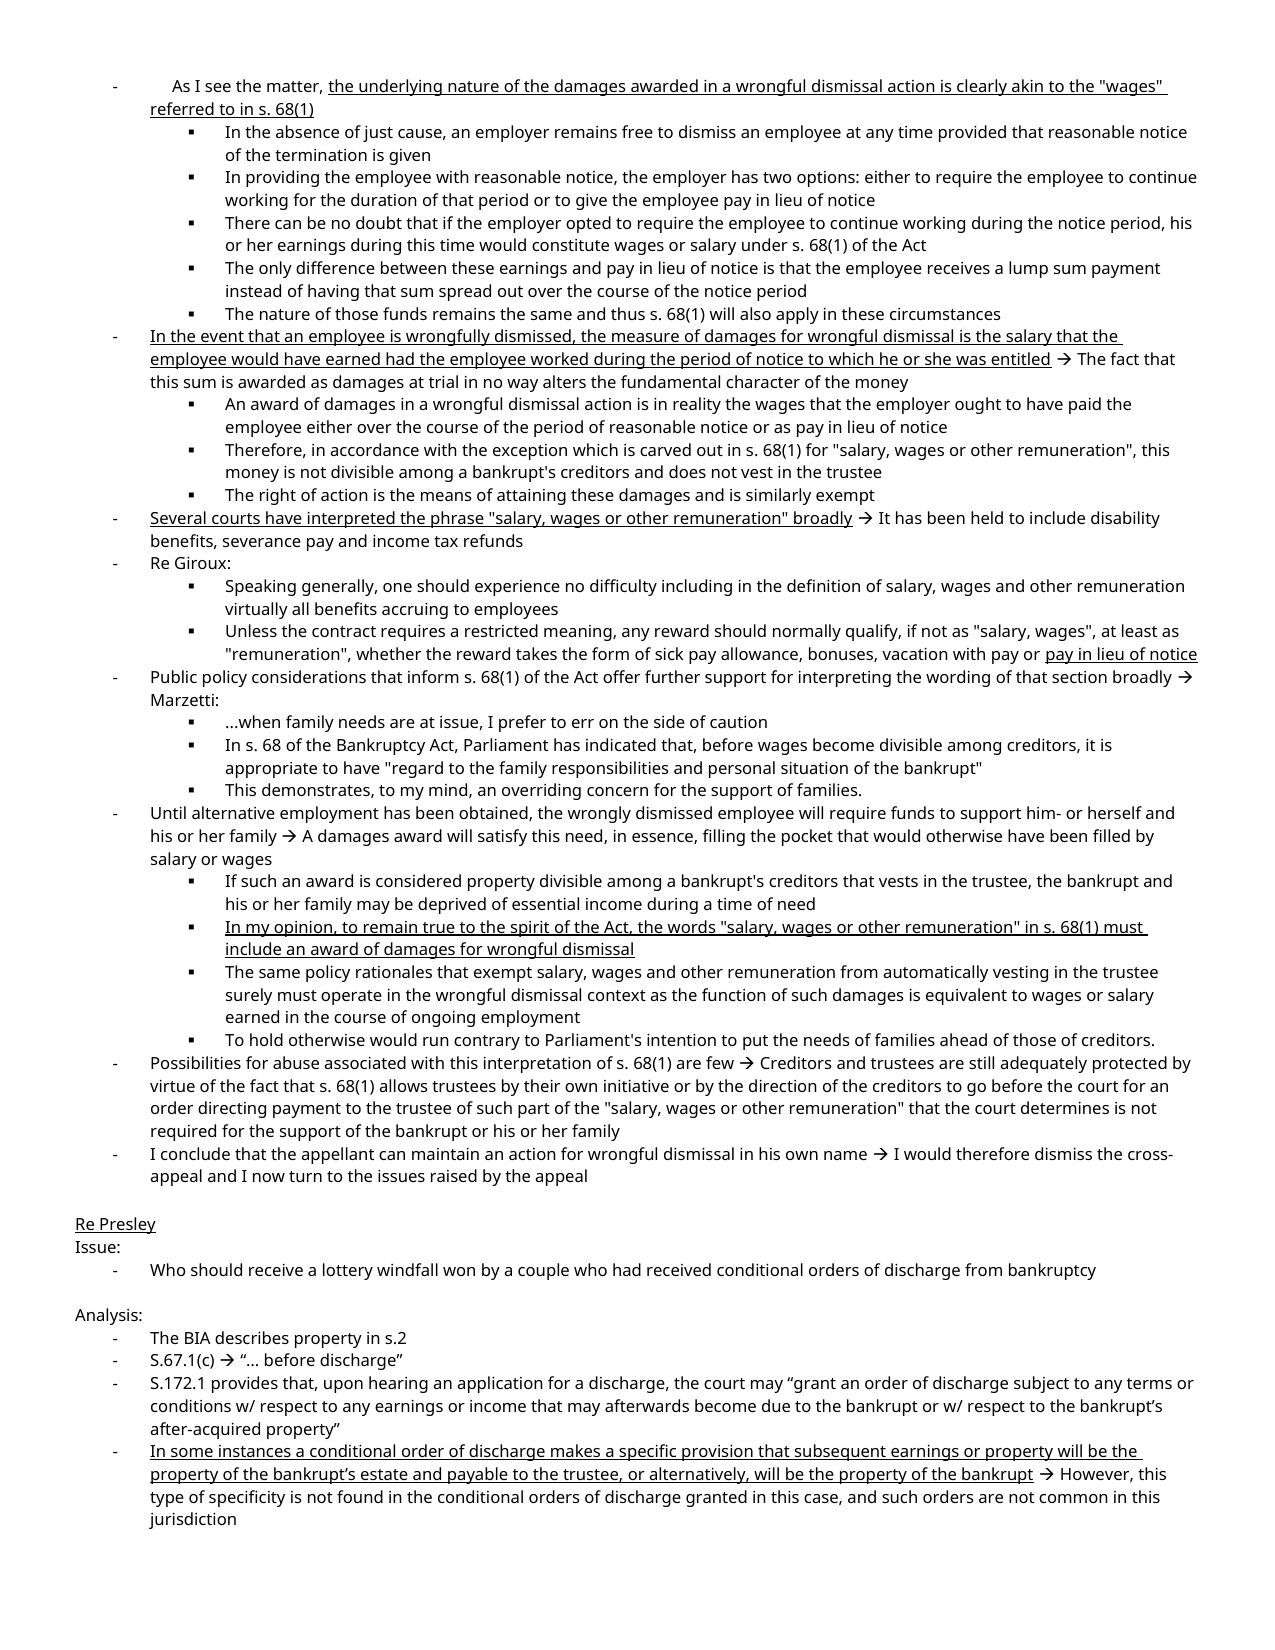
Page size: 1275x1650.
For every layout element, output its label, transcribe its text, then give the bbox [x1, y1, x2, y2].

list In the absence of just cause, an employer remains free to dismiss an employee at any time provided that reasonable notice of the termination is given [187, 120, 1200, 166]
list Therefore, in accordance with the exception which is carved out in s. 68(1) for "salary, wages or other remuneration", this money is not divisible among a bankrupt's creditors and does not vest in the trustee [187, 438, 1200, 484]
list To hold otherwise would run contrary to Parliament's intention to put the needs of families ahead of those of creditors. [187, 1029, 1200, 1051]
text Re Presley [75, 1213, 1200, 1235]
list This demonstrates, to my mind, an overriding concern for the support of families. [187, 779, 1200, 802]
list The only difference between these earnings and pay in lieu of notice is that the employee receives a lump sum payment instead of having that sum spread out over the course of the notice period [187, 257, 1200, 302]
list The BIA describes property in s.2 [112, 1326, 1200, 1349]
list Possibilities for abuse associated with this interpretation of s. 68(1) are few Creditors and trustees are still adequately protected by virtue of the fact that s. 68(1) allows trustees by their own initiative or by the direction of the creditors to go before the court for an order directing payment to the trustee of such part of the "salary, wages or other remuneration" that the court determines is not required for the support of the bankrupt or his or her family [112, 1051, 1200, 1142]
list The same policy rationales that exempt salary, wages and other remuneration from automatically vesting in the trustee surely must operate in the wrongful dismissal context as the function of such damages is equivalent to wages or salary earned in the course of ongoing employment [187, 961, 1200, 1029]
list There can be no doubt that if the employer opted to require the employee to continue working during the notice period, his or her earnings during this time would constitute wages or salary under s. 68(1) of the Act [187, 211, 1200, 257]
list Public policy considerations that inform s. 68(1) of the Act offer further support for interpreting the wording of that section broadly Marzetti: [112, 665, 1200, 711]
list If such an award is considered property divisible among a bankrupt's creditors that vests in the trustee, the bankrupt and his or her family may be deprived of essential income during a time of need [187, 870, 1200, 915]
list S.172.1 provides that, upon hearing an application for a discharge, the court may “grant an order of discharge subject to any terms or conditions w/ respect to any earnings or income that may afterwards become due to the bankrupt or w/ respect to the bankrupt’s after-acquired property” [112, 1372, 1200, 1440]
list In some instances a conditional order of discharge makes a specific provision that subsequent earnings or property will be the property of the bankrupt’s estate and payable to the trustee, or alternatively, will be the property of the bankrupt However, this type of specificity is not found in the conditional orders of discharge granted in this case, and such orders are not common in this jurisdiction [112, 1440, 1200, 1531]
list An award of damages in a wrongful dismissal action is in reality the wages that the employer ought to have paid the employee either over the course of the period of reasonable notice or as pay in lieu of notice [187, 393, 1200, 438]
list ...when family needs are at issue, I prefer to err on the side of caution [187, 711, 1200, 733]
text Issue: [75, 1235, 1200, 1258]
list Until alternative employment has been obtained, the wrongly dismissed employee will require funds to support him- or herself and his or her family A damages award will satisfy this need, in essence, filling the pocket that would otherwise have been filled by salary or wages [112, 802, 1200, 870]
list I conclude that the appellant can maintain an action for wrongful dismissal in his own name I would therefore dismiss the cross-appeal and I now turn to the issues raised by the appeal [112, 1142, 1200, 1188]
list In my opinion, to remain true to the spirit of the Act, the words "salary, wages or other remuneration" in s. 68(1) must include an award of damages for wrongful dismissal [187, 915, 1200, 961]
list Who should receive a lottery windfall won by a couple who had received conditional orders of discharge from bankruptcy [112, 1258, 1200, 1281]
text Analysis: [75, 1303, 1200, 1326]
list The nature of those funds remains the same and thus s. 68(1) will also apply in these circumstances [187, 302, 1200, 325]
list The right of action is the means of attaining these damages and is similarly exempt [187, 484, 1200, 506]
list As I see the matter, the underlying nature of the damages awarded in a wrongful dismissal action is clearly akin to the "wages" referred to in s. 68(1) [112, 75, 1200, 120]
list In s. 68 of the Bankruptcy Act, Parliament has indicated that, before wages become divisible among creditors, it is appropriate to have "regard to the family responsibilities and personal situation of the bankrupt" [187, 733, 1200, 779]
list Speaking generally, one should experience no difficulty including in the definition of salary, wages and other remuneration virtually all benefits accruing to employees [187, 574, 1200, 620]
list Several courts have interpreted the phrase "salary, wages or other remuneration" broadly It has been held to include disability benefits, severance pay and income tax refunds [112, 506, 1200, 552]
list In the event that an employee is wrongfully dismissed, the measure of damages for wrongful dismissal is the salary that the employee would have earned had the employee worked during the period of notice to which he or she was entitled The fact that this sum is awarded as damages at trial in no way alters the fundamental character of the money [112, 325, 1200, 393]
list Unless the contract requires a restricted meaning, any reward should normally qualify, if not as "salary, wages", at least as "remuneration", whether the reward takes the form of sick pay allowance, bonuses, vacation with pay or pay in lieu of notice [187, 620, 1200, 665]
list In providing the employee with reasonable notice, the employer has two options: either to require the employee to continue working for the duration of that period or to give the employee pay in lieu of notice [187, 166, 1200, 211]
list S.67.1(c) “… before discharge” [112, 1349, 1200, 1372]
list Re Giroux: [112, 552, 1200, 574]
